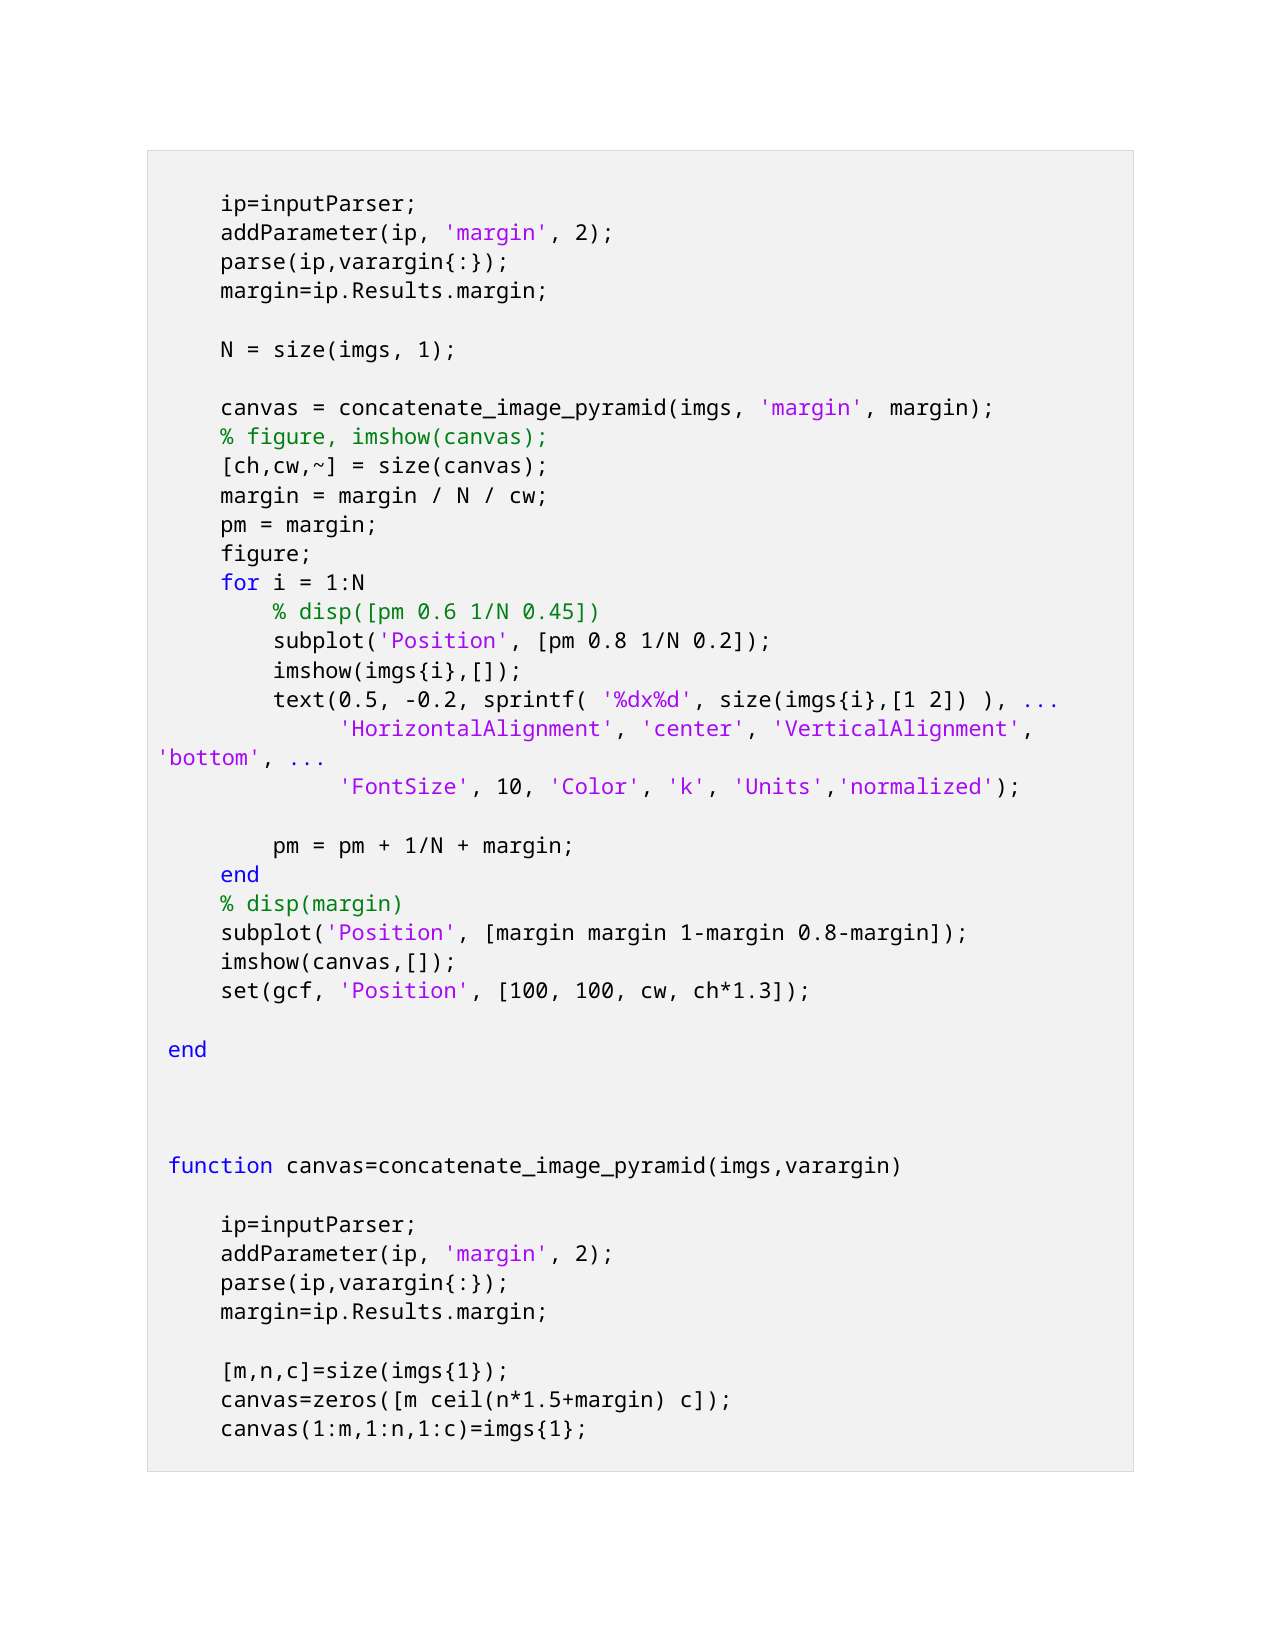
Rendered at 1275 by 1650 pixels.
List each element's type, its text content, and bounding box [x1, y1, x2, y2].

text imshow(canvas,[]); [148, 937, 1133, 967]
text margin = margin / N / cw; [148, 471, 1133, 500]
text figure; [148, 529, 1133, 558]
text [m,n,c]=size(imgs{1}); [148, 1346, 1133, 1375]
text imshow(imgs{i},[]); [148, 646, 1133, 675]
text canvas = concatenate_image_pyramid(imgs, 'margin', margin); [148, 383, 1133, 412]
text addParameter(ip, 'margin', 2); [148, 208, 1133, 237]
text [ch,cw,~] = size(canvas); [148, 442, 1133, 471]
text % disp(margin) [148, 879, 1133, 908]
text set(gcf, 'Position', [100, 100, cw, ch*1.3]); [148, 967, 1133, 996]
text canvas(1:m,1:n,1:c)=imgs{1}; [148, 1404, 1133, 1433]
text parse(ip,varargin{:}); [148, 237, 1133, 267]
text function canvas=concatenate_image_pyramid(imgs,varargin) [148, 1142, 1133, 1171]
text for i = 1:N [148, 558, 1133, 587]
text 'FontSize', 10, 'Color', 'k', 'Units','normalized'); [148, 762, 1133, 792]
text parse(ip,varargin{:}); [148, 1258, 1133, 1287]
text margin=ip.Results.margin; [148, 1287, 1133, 1317]
text pm = margin; [148, 500, 1133, 529]
text pm = pm + 1/N + margin; [148, 821, 1133, 850]
text addParameter(ip, 'margin', 2); [148, 1229, 1133, 1258]
text ip=inputParser; [148, 179, 1133, 208]
text ip=inputParser; [148, 1200, 1133, 1229]
text canvas=zeros([m ceil(n*1.5+margin) c]); [148, 1375, 1133, 1404]
text end [148, 1025, 1133, 1054]
text subplot('Position', [pm 0.8 1/N 0.2]); [148, 617, 1133, 646]
text N = size(imgs, 1); [148, 325, 1133, 354]
text margin=ip.Results.margin; [148, 267, 1133, 296]
text % disp([pm 0.6 1/N 0.45]) [148, 587, 1133, 617]
text subplot('Position', [margin margin 1-margin 0.8-margin]); [148, 908, 1133, 937]
text 'HorizontalAlignment', 'center', 'VerticalAlignment', 'bottom', ... [148, 704, 1133, 762]
text text(0.5, -0.2, sprintf( '%dx%d', size(imgs{i},[1 2]) ), ... [148, 675, 1133, 704]
text % figure, imshow(canvas); [148, 412, 1133, 442]
text end [148, 850, 1133, 879]
